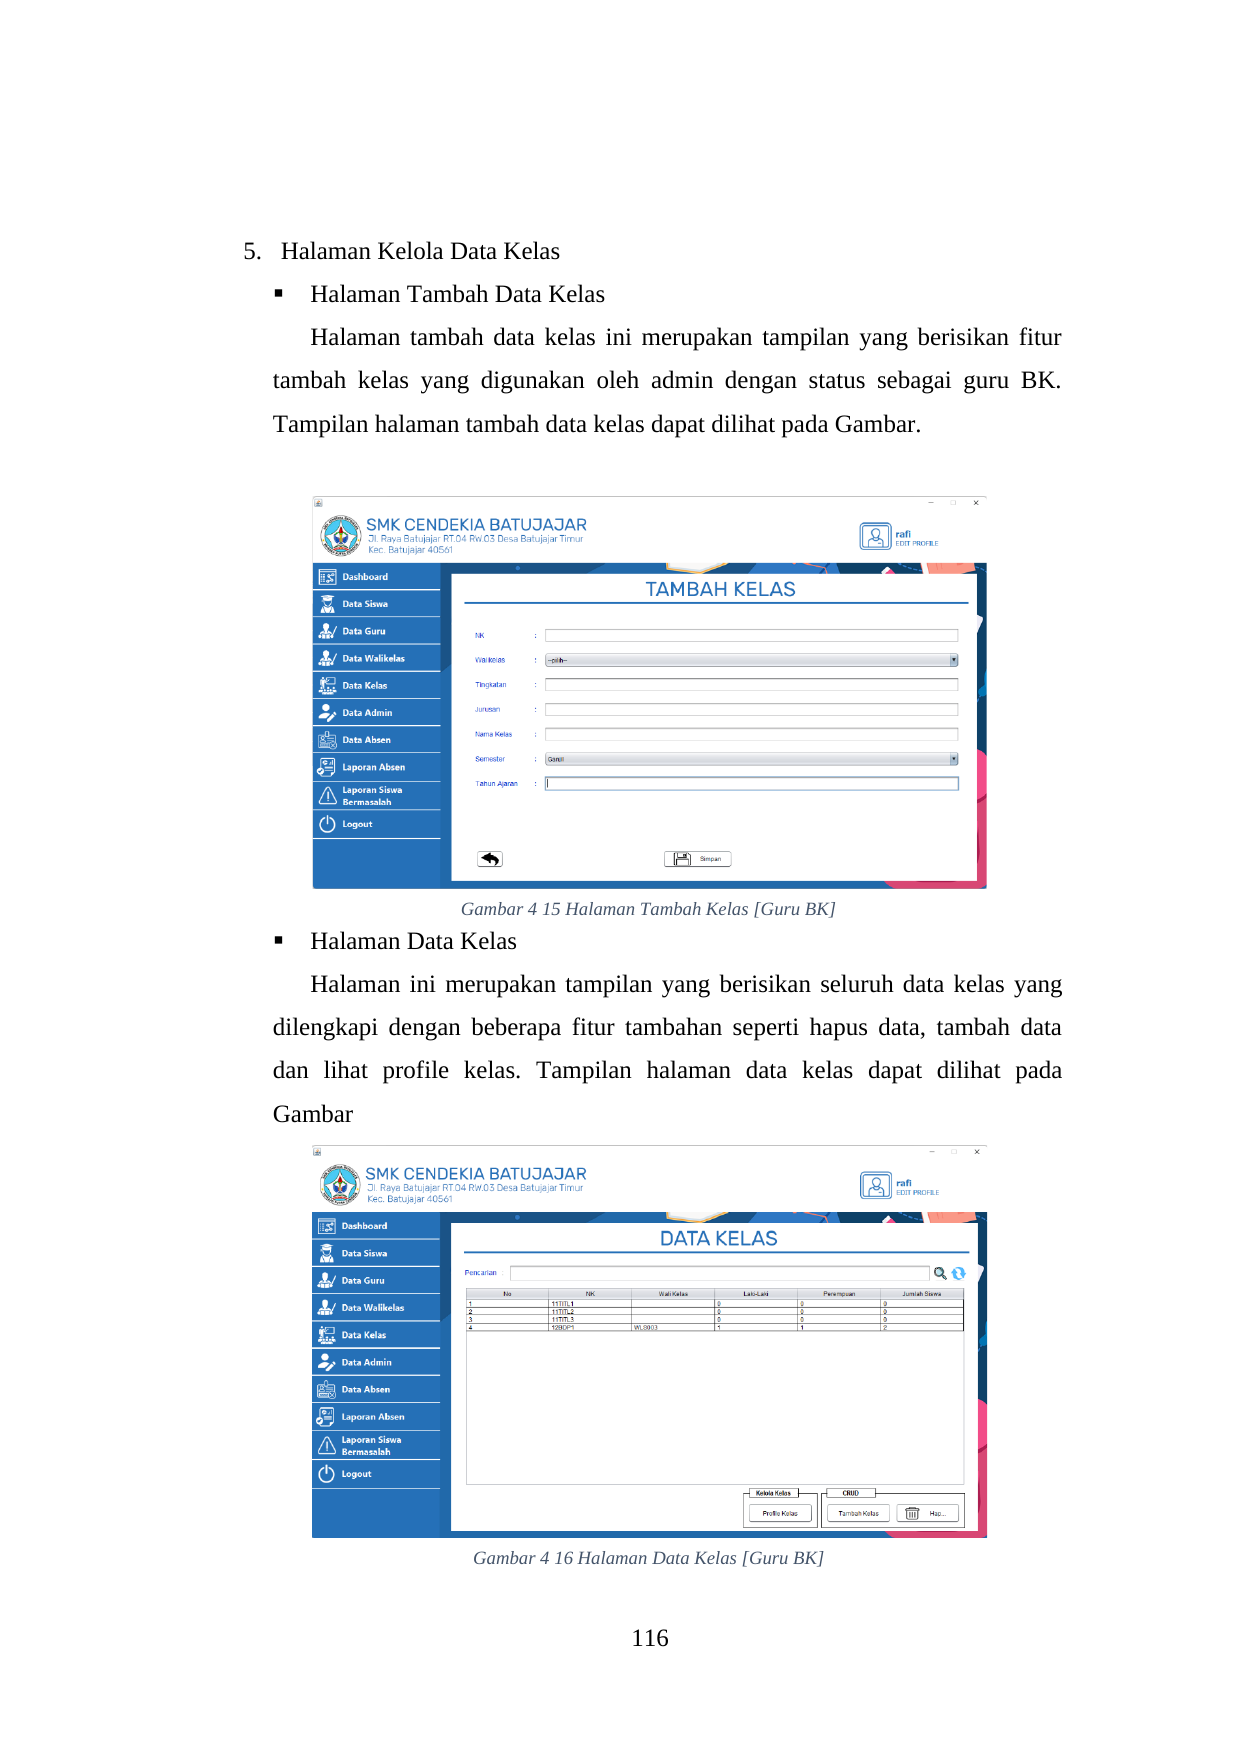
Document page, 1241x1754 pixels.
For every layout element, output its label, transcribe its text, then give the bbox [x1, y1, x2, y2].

list Halaman Tambah Data Kelas [273, 279, 1063, 308]
text Halaman tambah data kelas ini merupakan tampilan yang berisikan fitur tambah kelas yang digunakan oleh admin dengan status sebagai guru BK. Tampilan halaman tambah data kelas dapat dilihat pada Gambar. [273, 322, 1063, 437]
list Halaman Data Kelas [273, 926, 1063, 955]
picture [312, 1145, 988, 1538]
list Halaman ini merupakan tampilan yang berisikan seluruh data kelas yang dilengkapi dengan beberapa fitur tambahan seperti hapus data, tambah data dan lihat profile kelas. Tampilan halaman data kelas dapat dilihat pada Gambar [273, 969, 1063, 1127]
picture [312, 496, 987, 889]
list Halaman Kelola Data Kelas [243, 236, 1063, 265]
